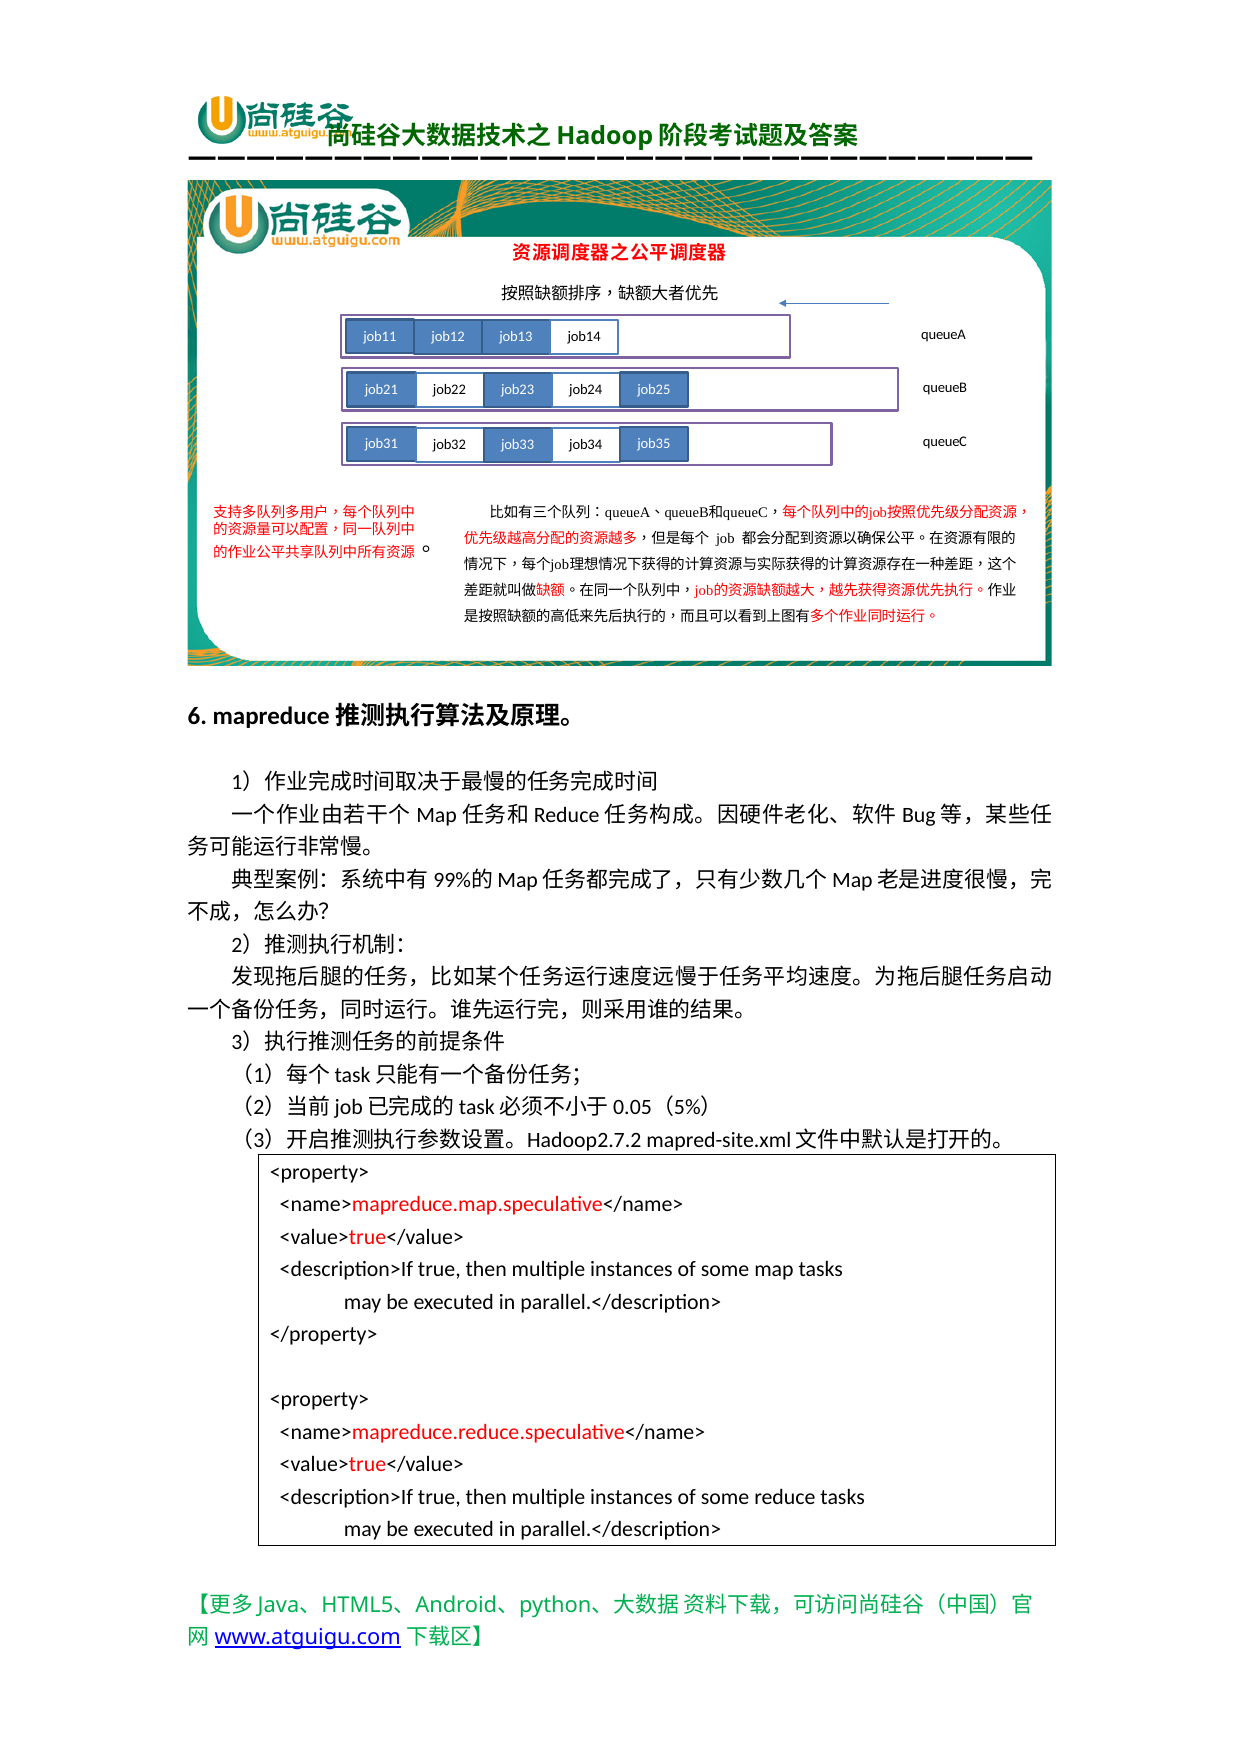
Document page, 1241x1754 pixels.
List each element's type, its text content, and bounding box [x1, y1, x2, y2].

text （3）开启推测执行参数设置。Hadoop2.7.2 mapred-site.xml文件中默认是打开的。 [187, 1121, 1053, 1154]
text 发现拖后腿的任务，比如某个任务运行速度远慢于任务平均速度。为拖后腿任务启动一个备份任务，同时运行。谁先运行完，则采用谁的结果。 [187, 959, 1053, 1024]
text 3）执行推测任务的前提条件 [187, 1024, 1053, 1056]
text 一个作业由若干个Map任务和Reduce任务构成。因硬件老化、软件Bug等，某些任务可能运行非常慢。 [187, 796, 1053, 861]
subtitle mapreduce推测执行算法及原理。 [187, 681, 1053, 746]
text 2）推测执行机制： [187, 926, 1053, 959]
text 1）作业完成时间取决于最慢的任务完成时间 [187, 764, 1053, 796]
text 典型案例：系统中有99%的Map任务都完成了，只有少数几个Map老是进度很慢，完不成，怎么办？ [187, 861, 1053, 926]
picture [187, 88, 372, 149]
text （1）每个task只能有一个备份任务； [187, 1056, 1053, 1089]
text （2）当前job已完成的task必须不小于0.05（5%） [187, 1089, 1053, 1121]
